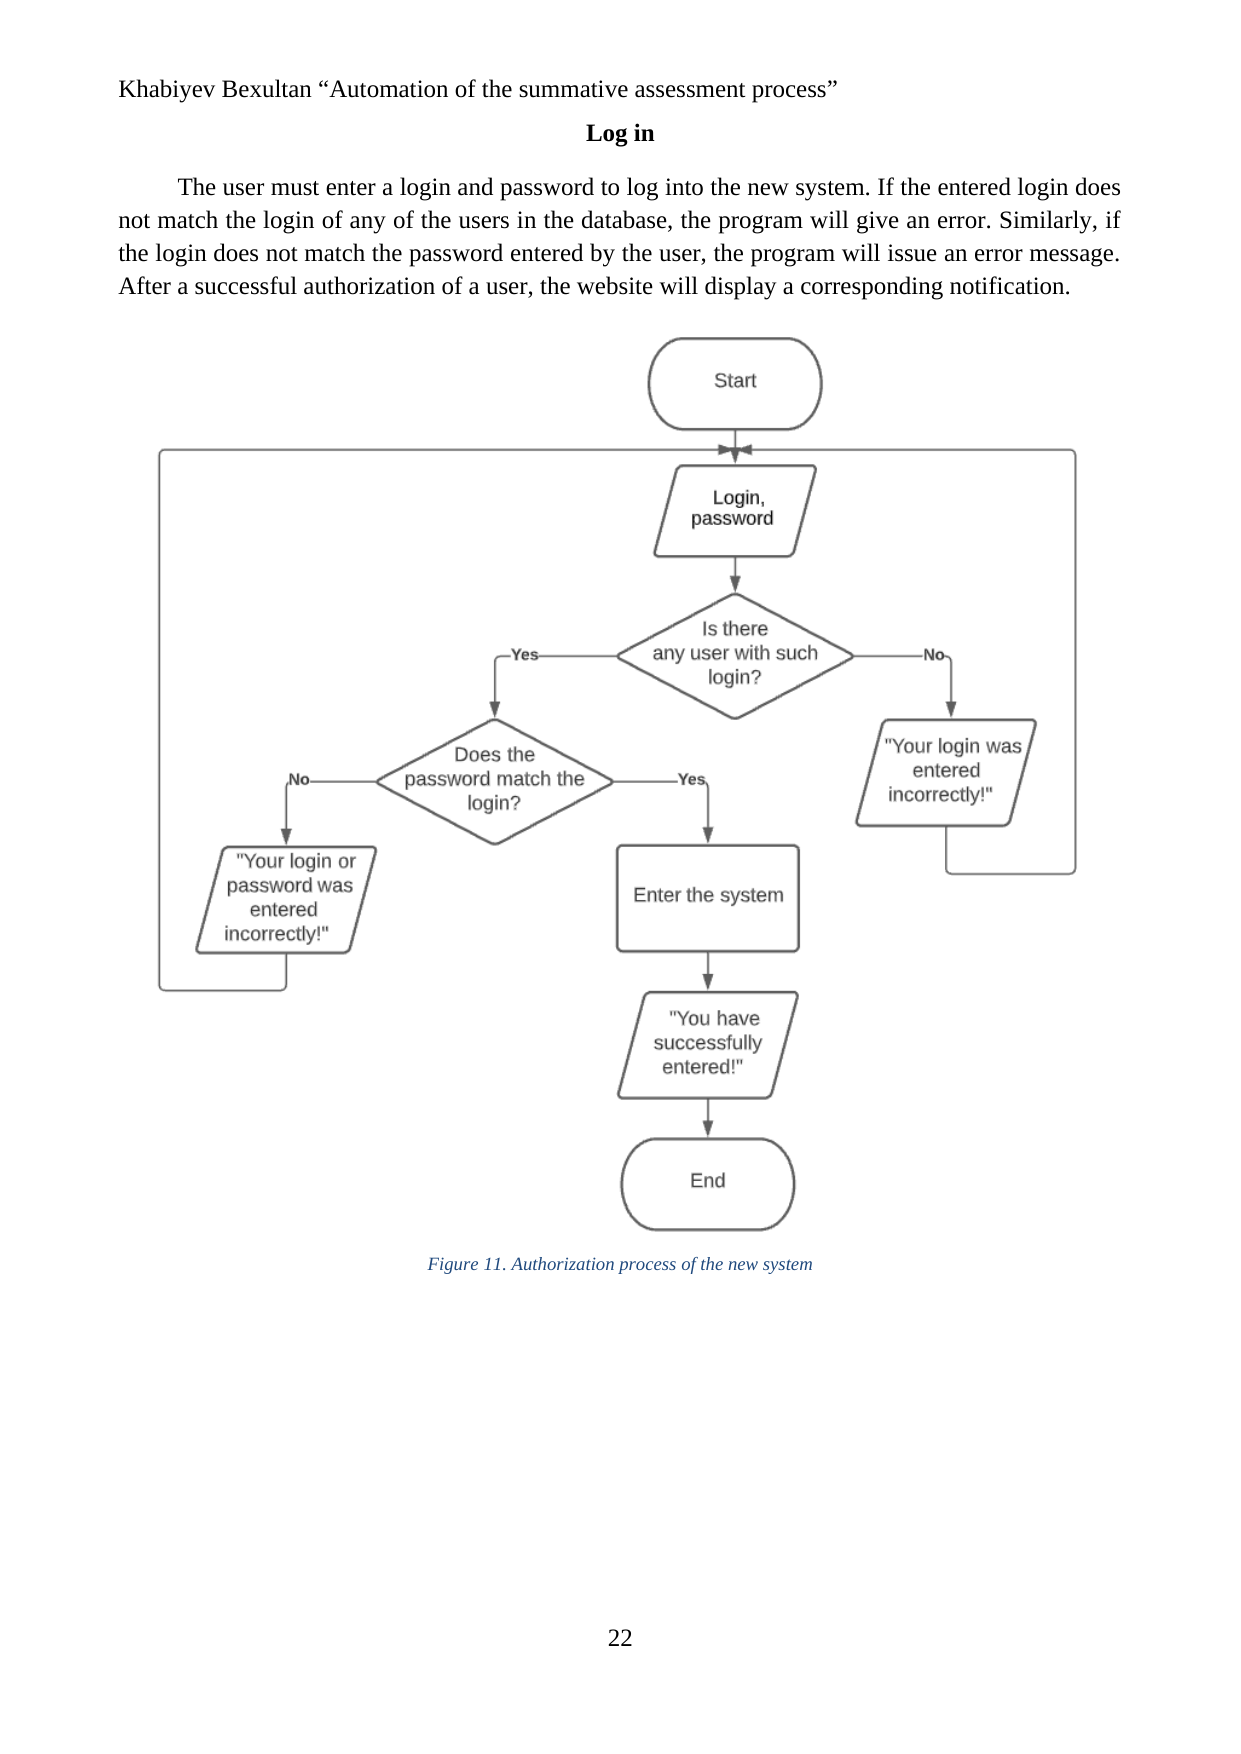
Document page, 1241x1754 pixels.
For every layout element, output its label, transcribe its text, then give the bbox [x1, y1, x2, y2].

text Figure 11. Authorization process of the new system [118, 1253, 1122, 1274]
text Log in [118, 118, 1122, 147]
picture [118, 325, 1123, 1250]
text The user must enter a login and password to log into the new system. If the entered login does not match the login of any of the users in the database, the program will give an error. Similarly, if the login does not match the password entered by the user, the program will issue an error message. After a successful authorization of a user, the website will display a corresponding notification. [118, 172, 1122, 300]
